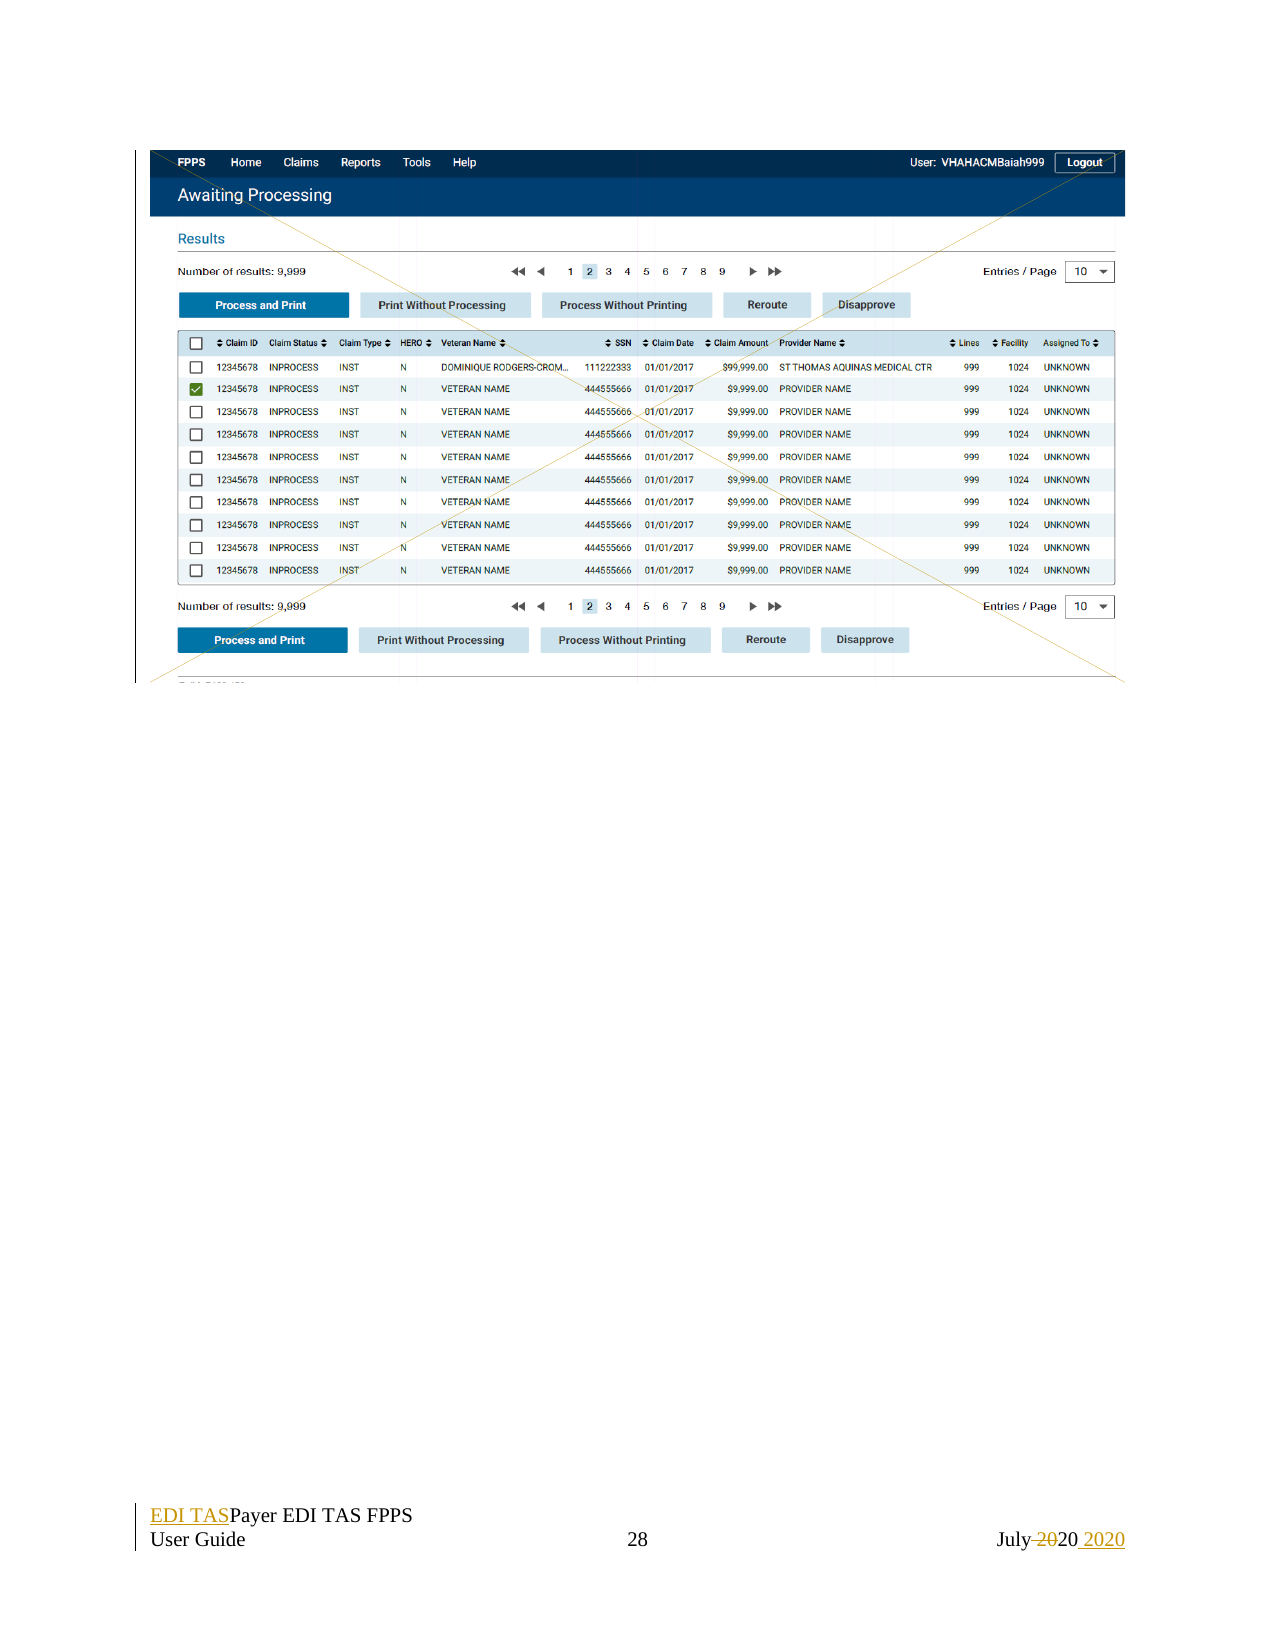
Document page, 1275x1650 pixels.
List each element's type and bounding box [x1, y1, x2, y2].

picture [236, 639, 251, 644]
picture [260, 639, 272, 643]
picture [150, 151, 635, 681]
picture [151, 417, 1123, 683]
picture [153, 150, 1122, 415]
picture [640, 151, 1125, 681]
